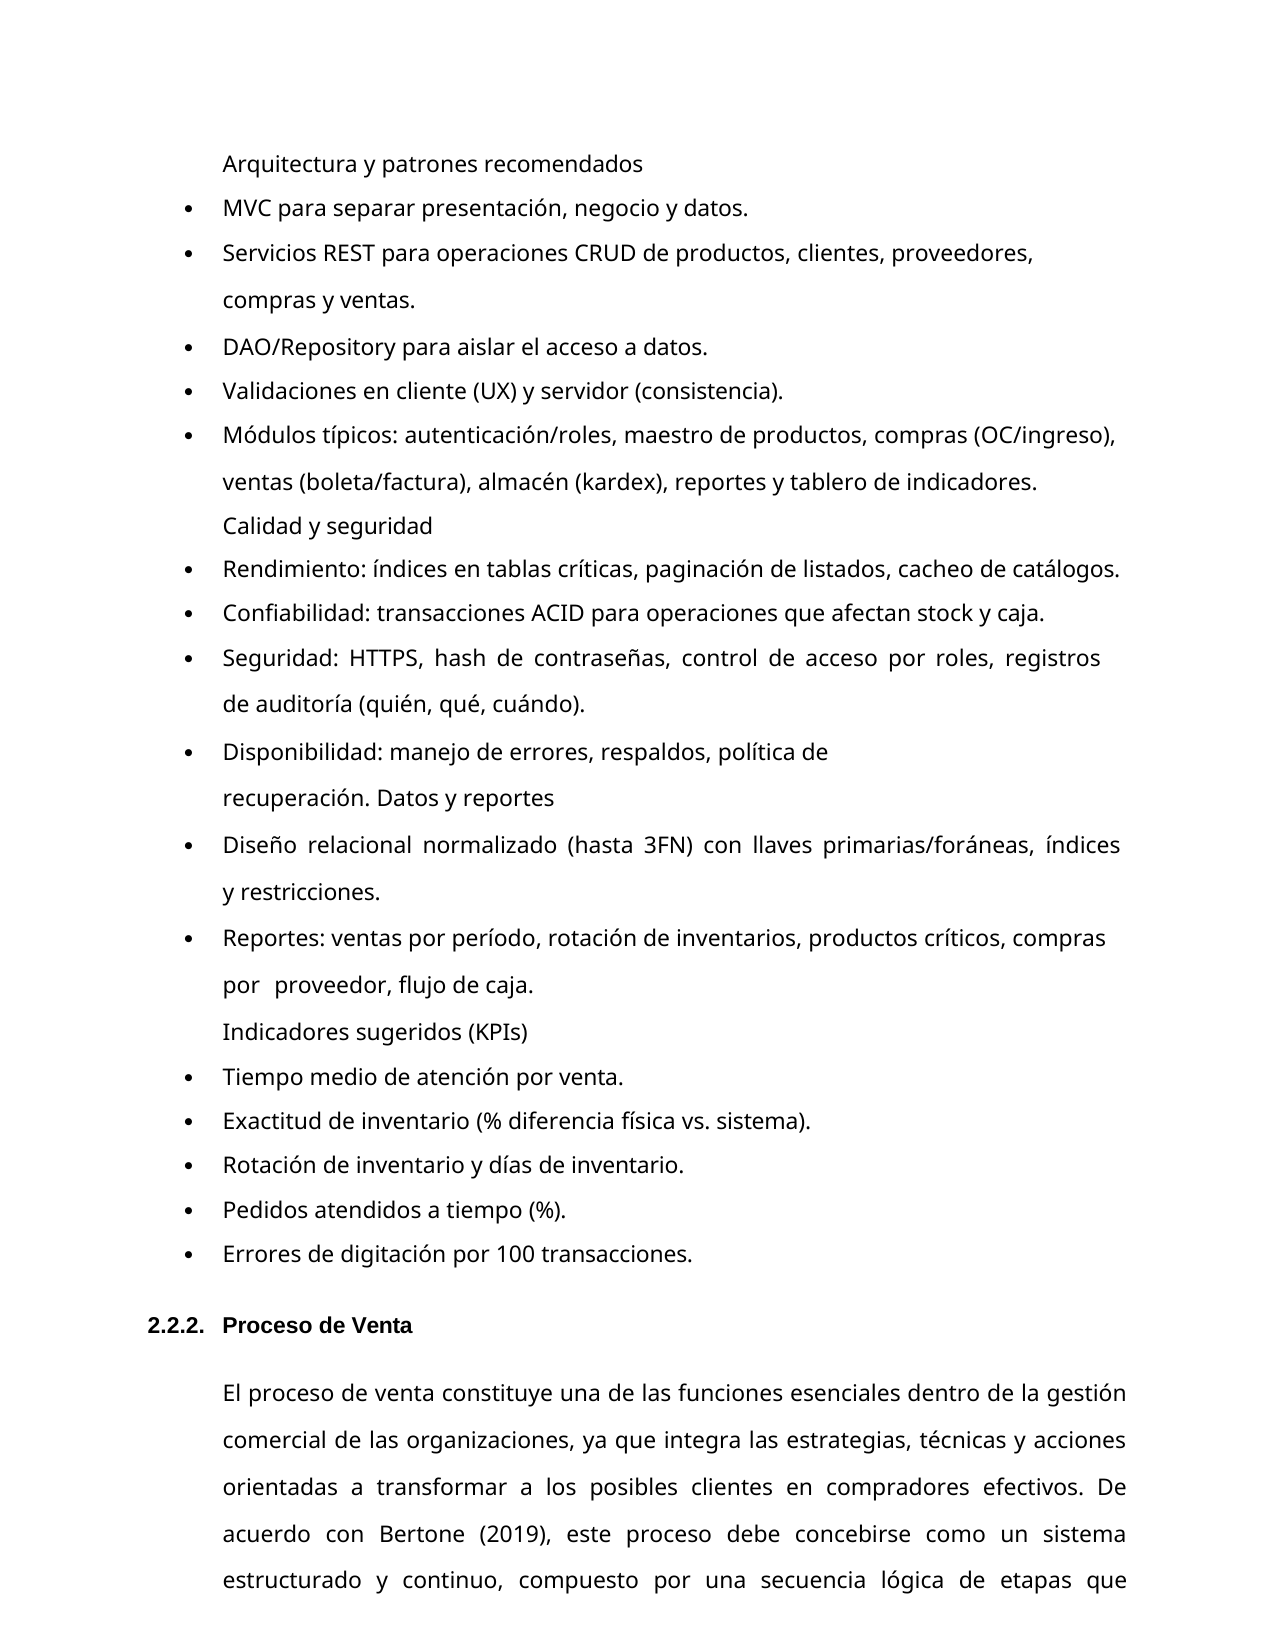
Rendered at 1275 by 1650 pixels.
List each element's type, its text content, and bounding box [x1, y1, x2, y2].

list DAO/Repository para aislar el acceso a datos. [185, 331, 1200, 362]
list Confiabilidad: transacciones ACID para operaciones que afectan stock y caja. [185, 597, 1200, 628]
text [222, 1377, 1128, 1596]
list Reportes: ventas por período, rotación de inventarios, productos críticos, compras por proveedor, flujo de caja. [185, 922, 1127, 1000]
text Calidad y seguridad [222, 513, 1200, 539]
list Módulos típicos: autenticación/roles, maestro de productos, compras (OC/ingreso), ventas (boleta/factura), almacén (kardex), reportes y tablero de indicadores. [185, 419, 1127, 498]
text Indicadores sugeridos (KPIs) [222, 1016, 1200, 1047]
list Pedidos atendidos a tiempo (%). [185, 1193, 1200, 1225]
list Rendimiento: índices en tablas críticas, paginación de listados, cacheo de catálogos. [185, 553, 1200, 584]
list Validaciones en cliente (UX) y servidor (consistencia). [185, 375, 1200, 406]
list Proceso de Venta [147, 1312, 1200, 1339]
list Seguridad: HTTPS, hash de contraseñas, control de acceso por roles, registros de auditoría (quién, qué, cuándo). [185, 642, 1127, 720]
list Errores de digitación por 100 transacciones. [185, 1238, 1200, 1269]
text Arquitectura y patrones recomendados [222, 148, 1200, 179]
list Rotación de inventario y días de inventario. [185, 1149, 1200, 1181]
list MVC para separar presentación, negocio y datos. [185, 192, 1200, 223]
list Exactitud de inventario (% diferencia física vs. sistema). [185, 1105, 1200, 1136]
list Servicios REST para operaciones CRUD de productos, clientes, proveedores, compras y ventas. [185, 237, 1127, 315]
list Disponibilidad: manejo de errores, respaldos, política de recuperación. Datos y reportes [185, 735, 938, 813]
list Tiempo medio de atención por venta. [185, 1060, 1200, 1092]
list Diseño relacional normalizado (hasta 3FN) con llaves primarias/foráneas, índices y restricciones. [185, 829, 1127, 907]
